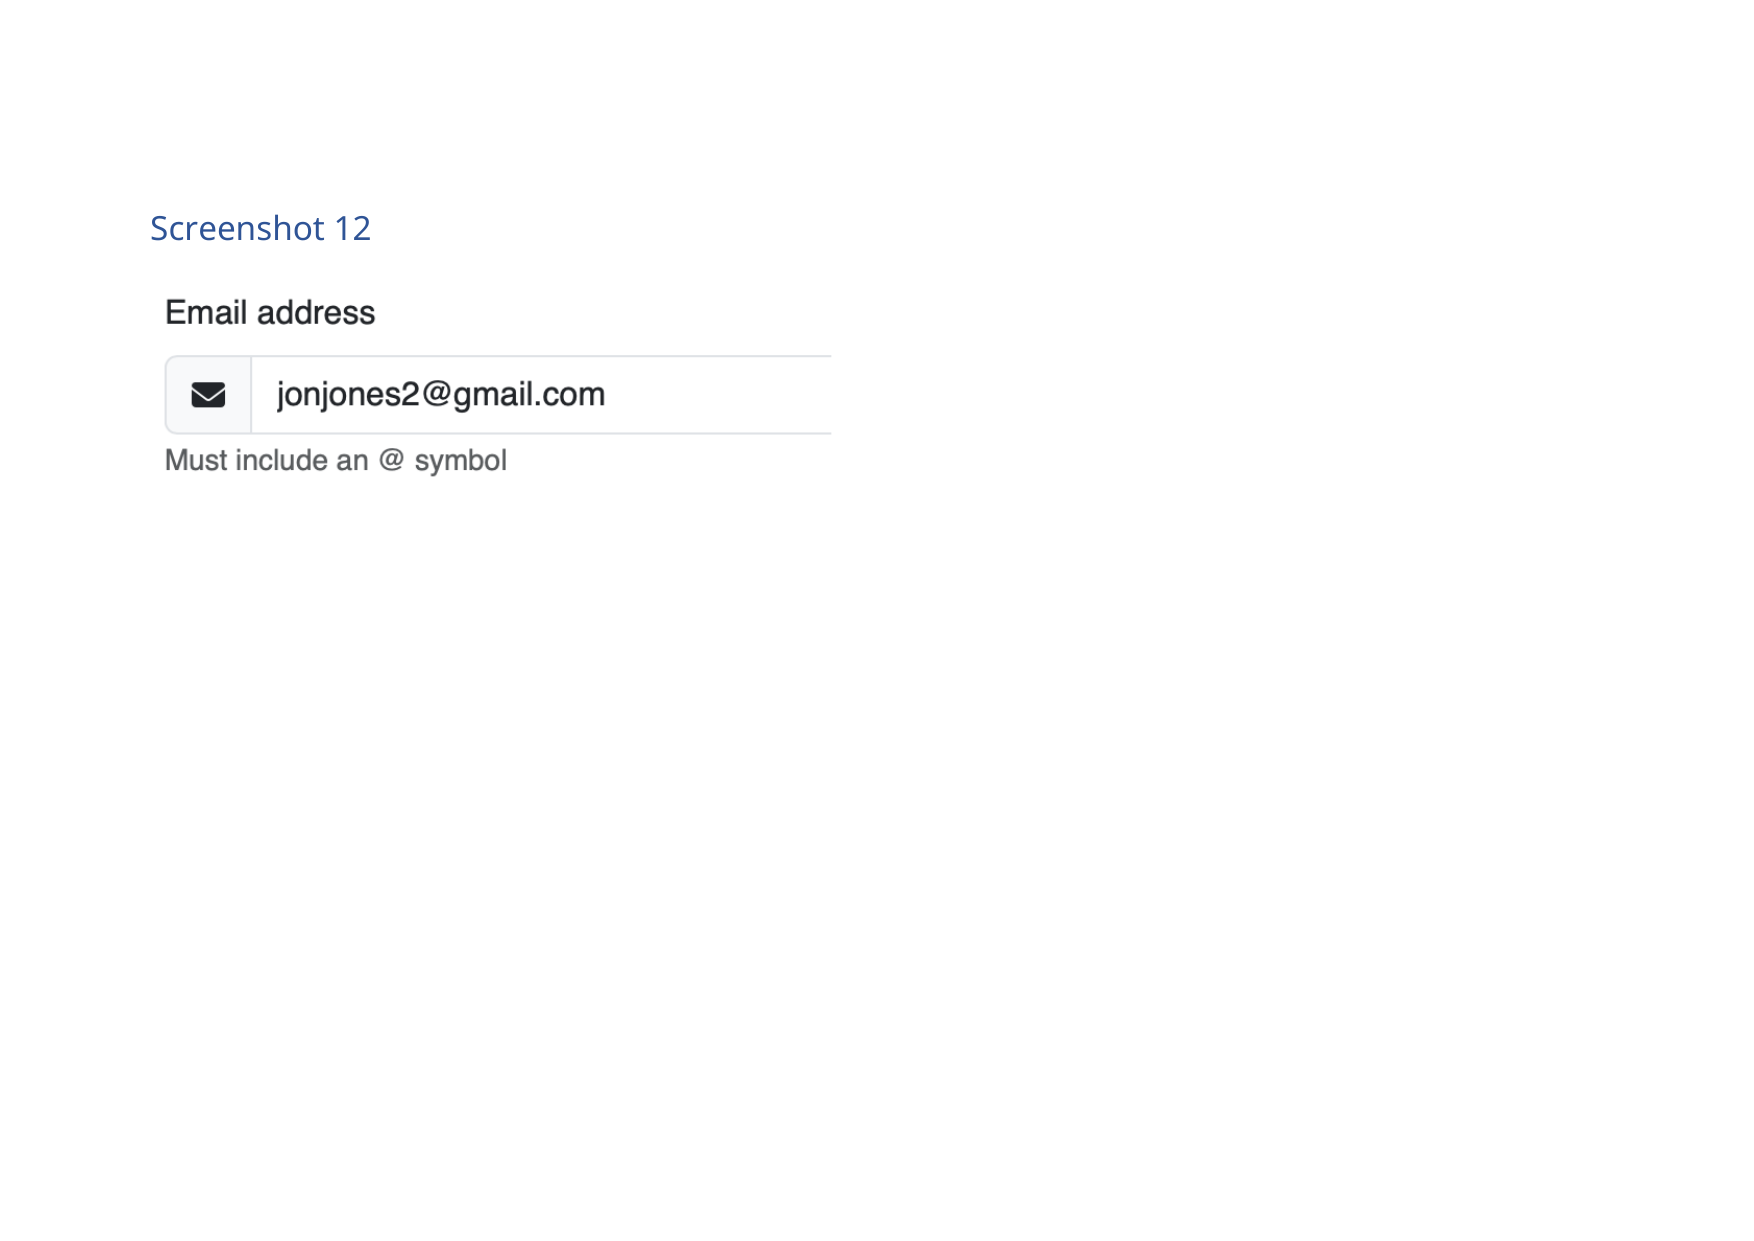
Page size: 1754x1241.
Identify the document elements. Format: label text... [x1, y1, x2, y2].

subtitle Screenshot 12 [150, 205, 1604, 251]
picture [150, 282, 832, 491]
